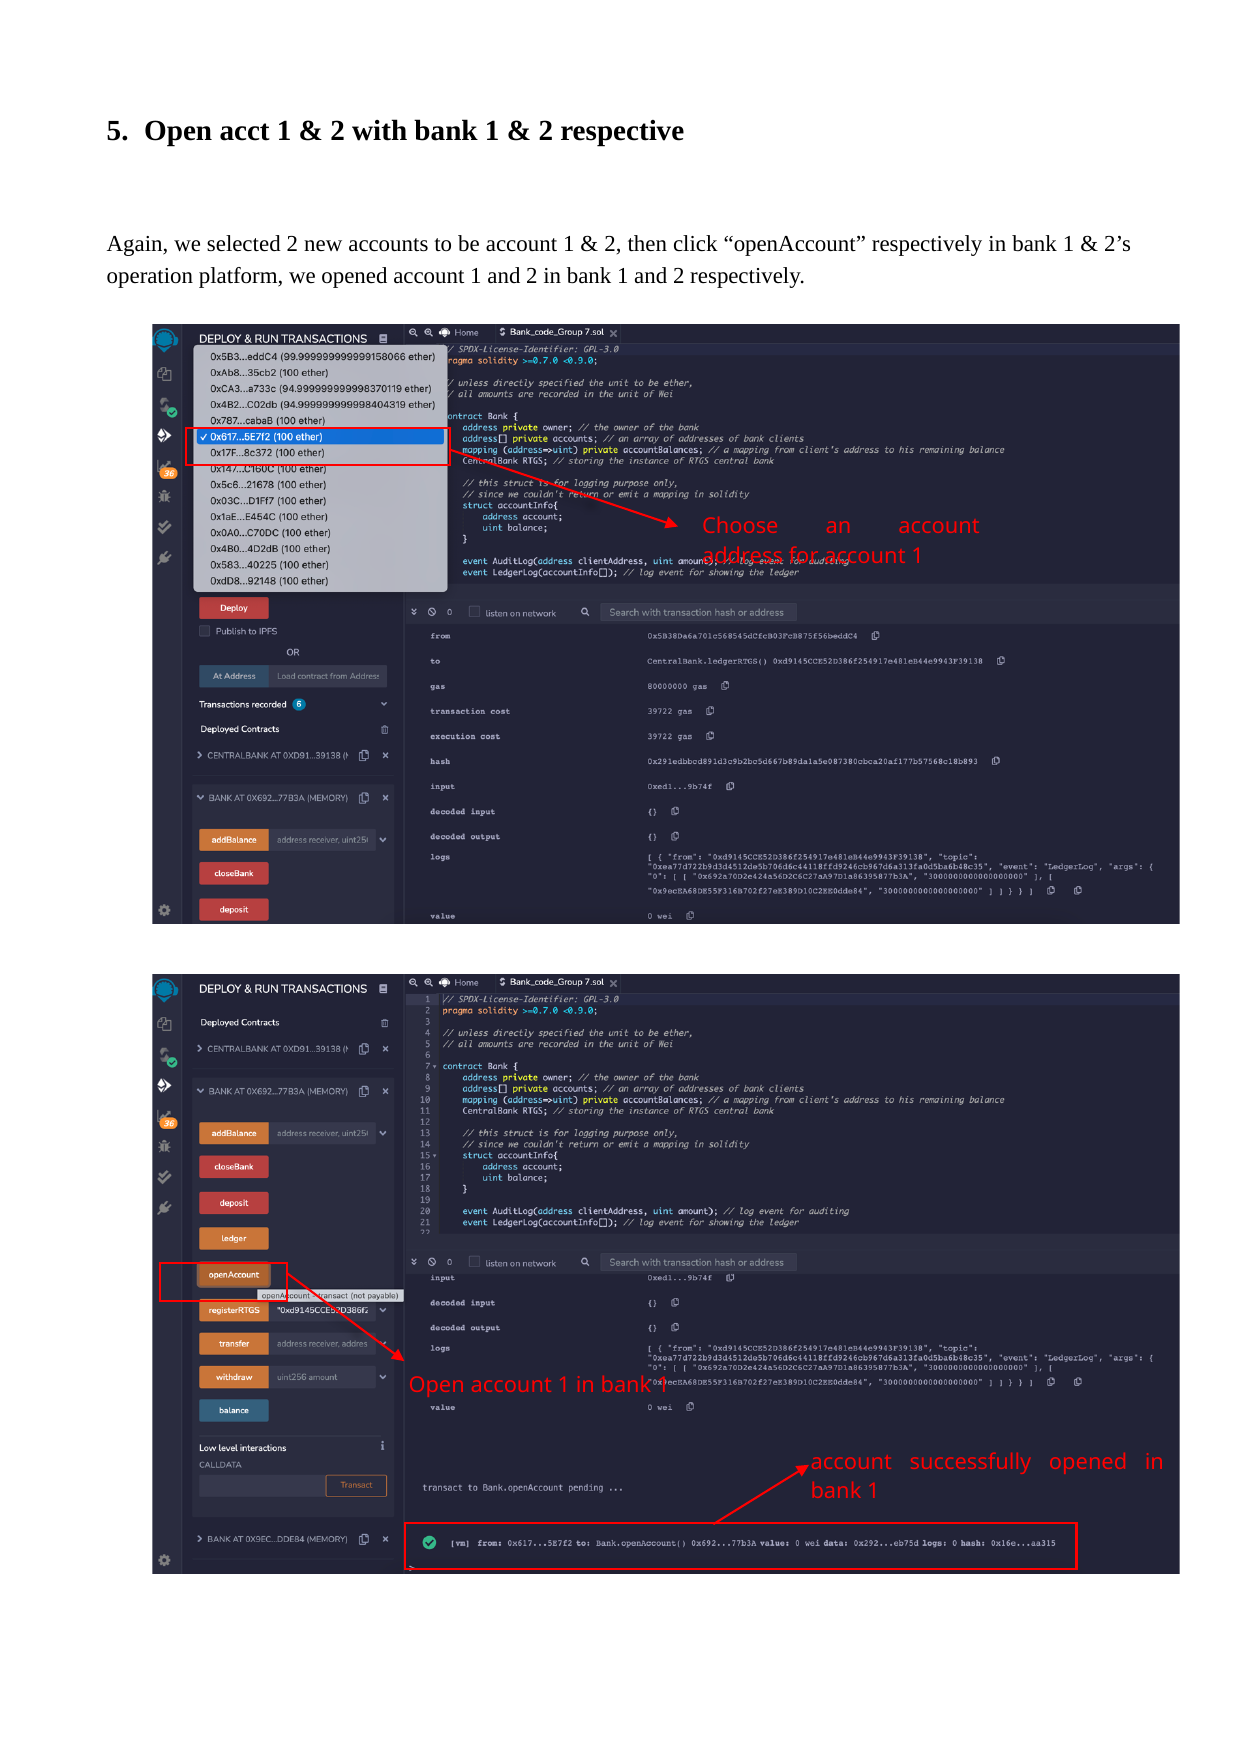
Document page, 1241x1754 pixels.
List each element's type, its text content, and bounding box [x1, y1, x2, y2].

picture [152, 324, 1180, 924]
picture [152, 974, 1180, 1574]
list Open acct 1 & 2 with bank 1 & 2 respective [106, 97, 1134, 162]
text Again, we selected 2 new accounts to be account 1 & 2, then click “openAccount” respectively in bank 1 & 2’s operation platform, we opened account 1 and 2 in bank 1 and 2 respectively. [106, 227, 1134, 292]
